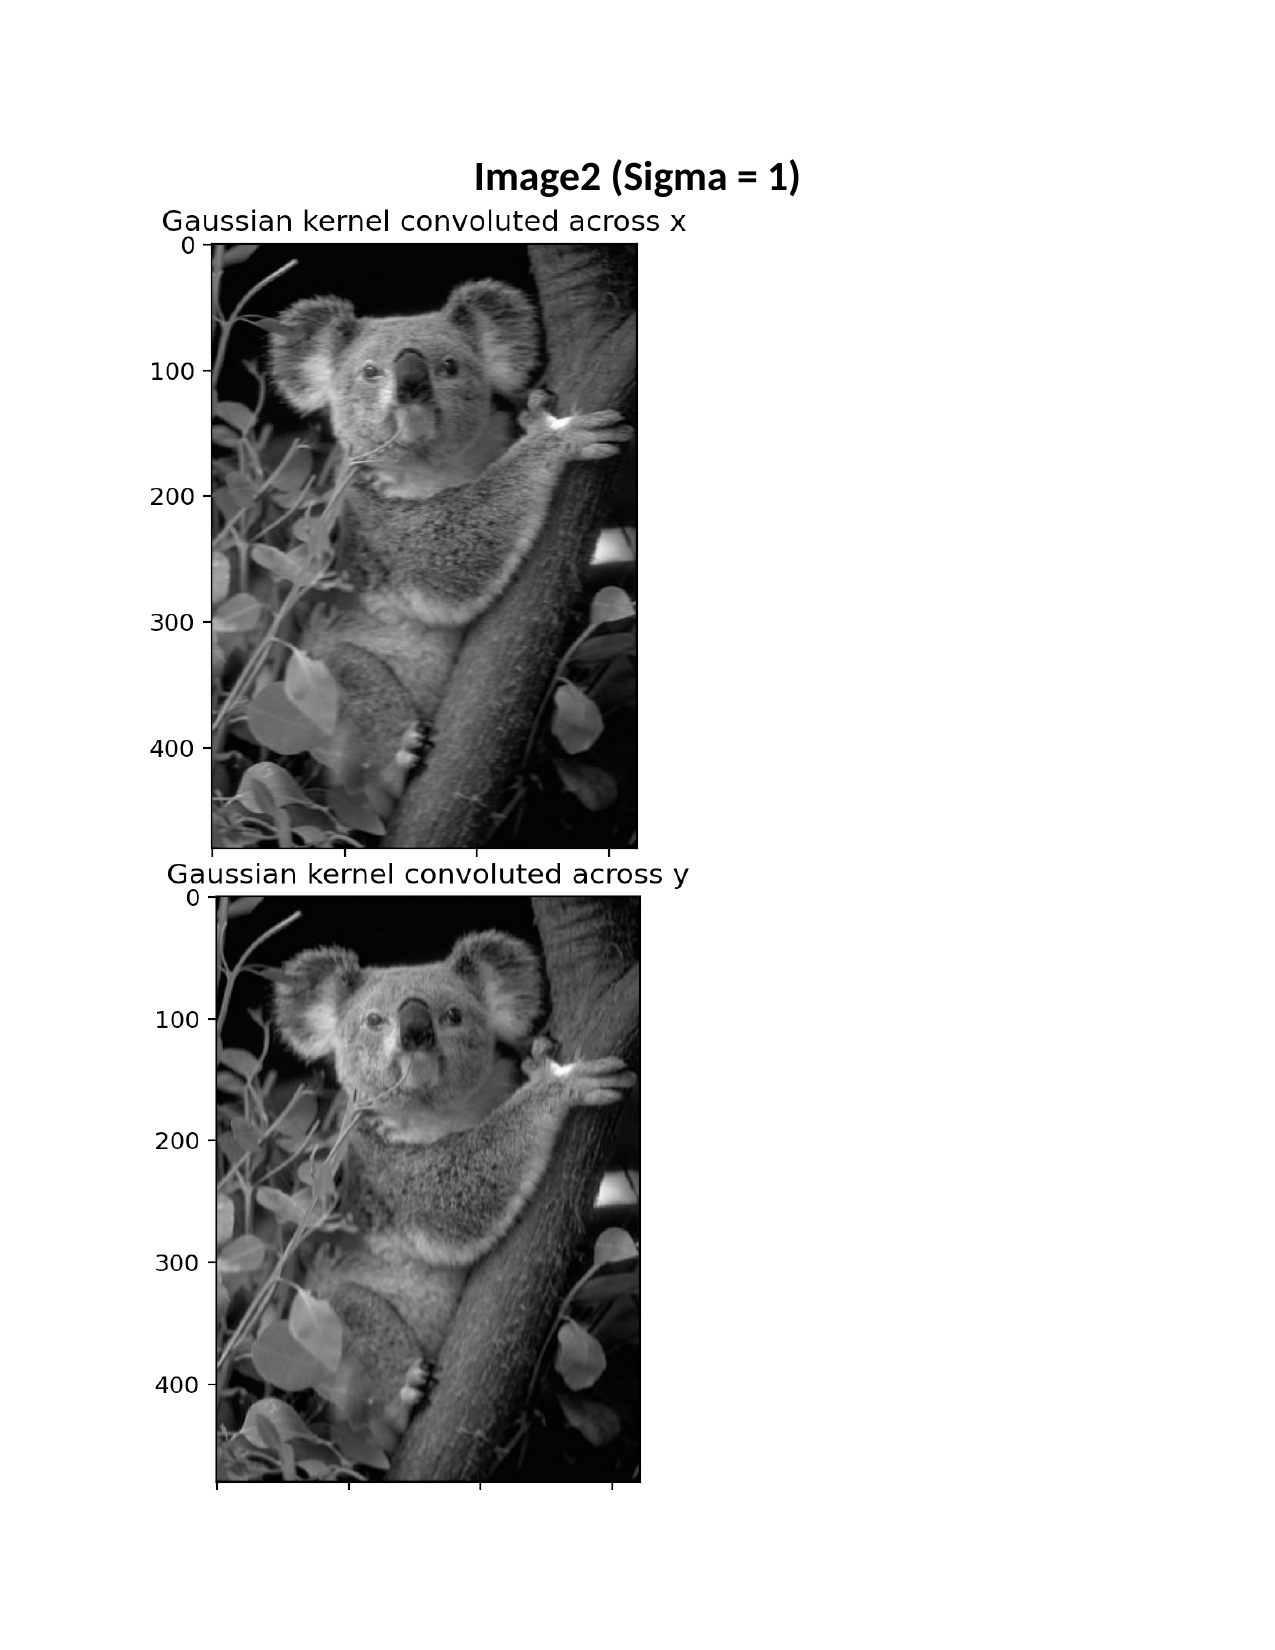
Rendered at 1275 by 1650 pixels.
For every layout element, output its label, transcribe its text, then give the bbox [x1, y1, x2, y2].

picture [150, 200, 695, 1491]
text Image2 (Sigma = 1) [150, 150, 1125, 201]
